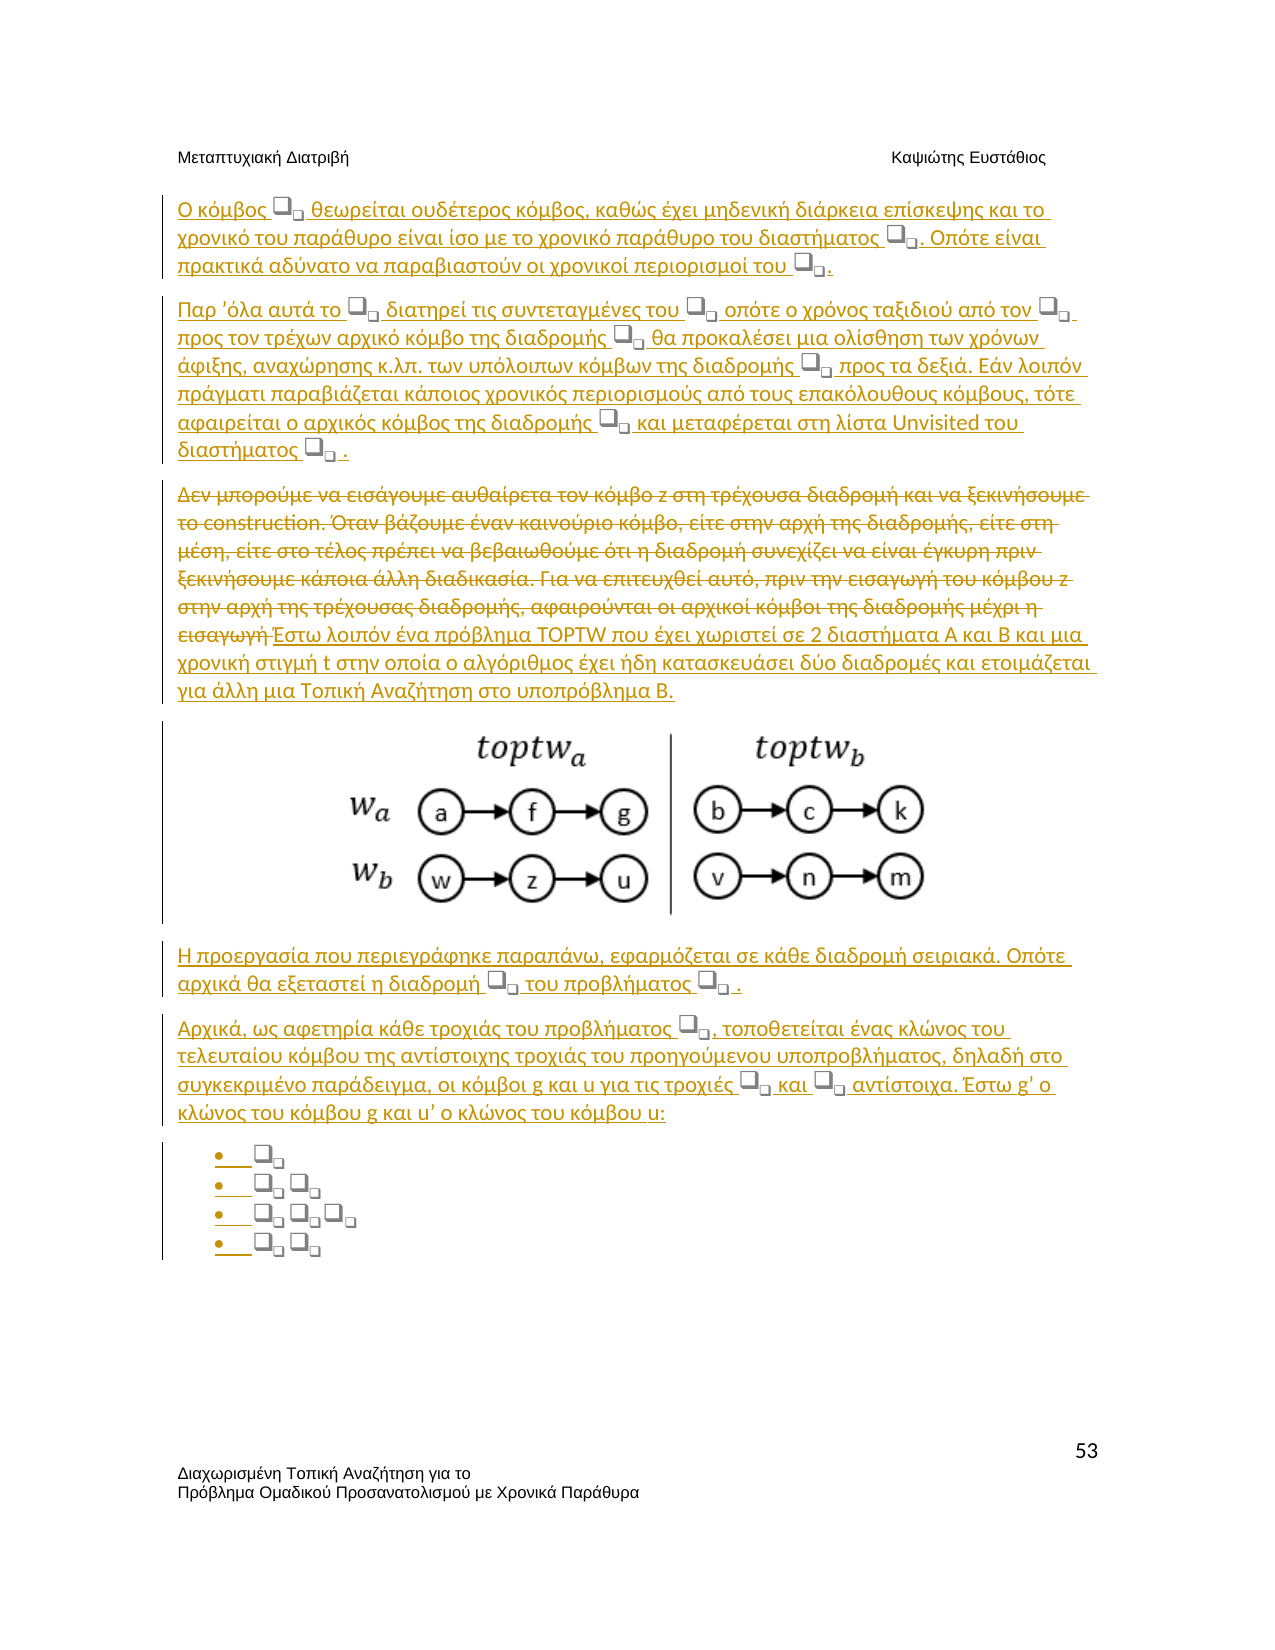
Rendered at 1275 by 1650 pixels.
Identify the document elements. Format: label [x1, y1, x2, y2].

picture [332, 721, 943, 925]
